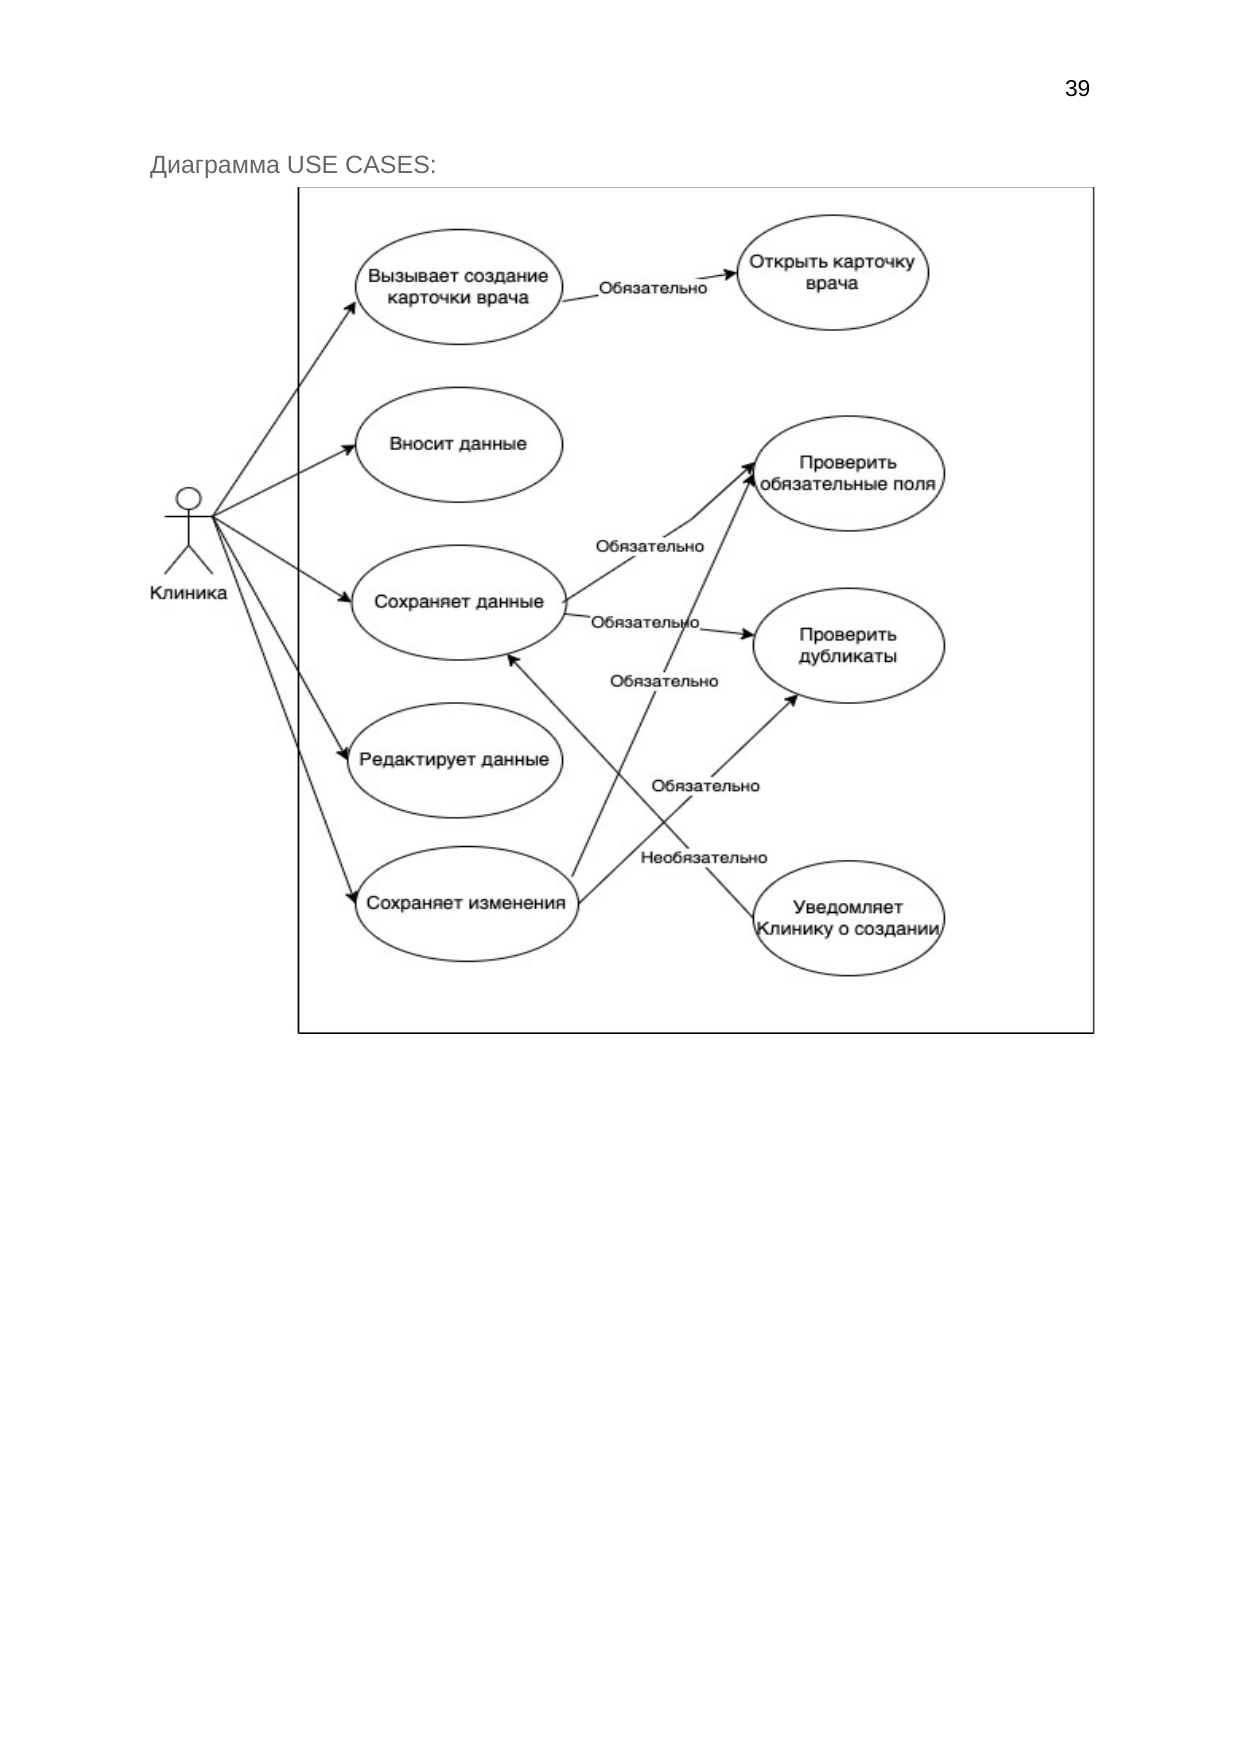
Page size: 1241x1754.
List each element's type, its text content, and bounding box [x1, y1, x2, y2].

picture [150, 187, 1095, 1034]
subtitle Диаграмма USE CASES: [150, 150, 1090, 179]
